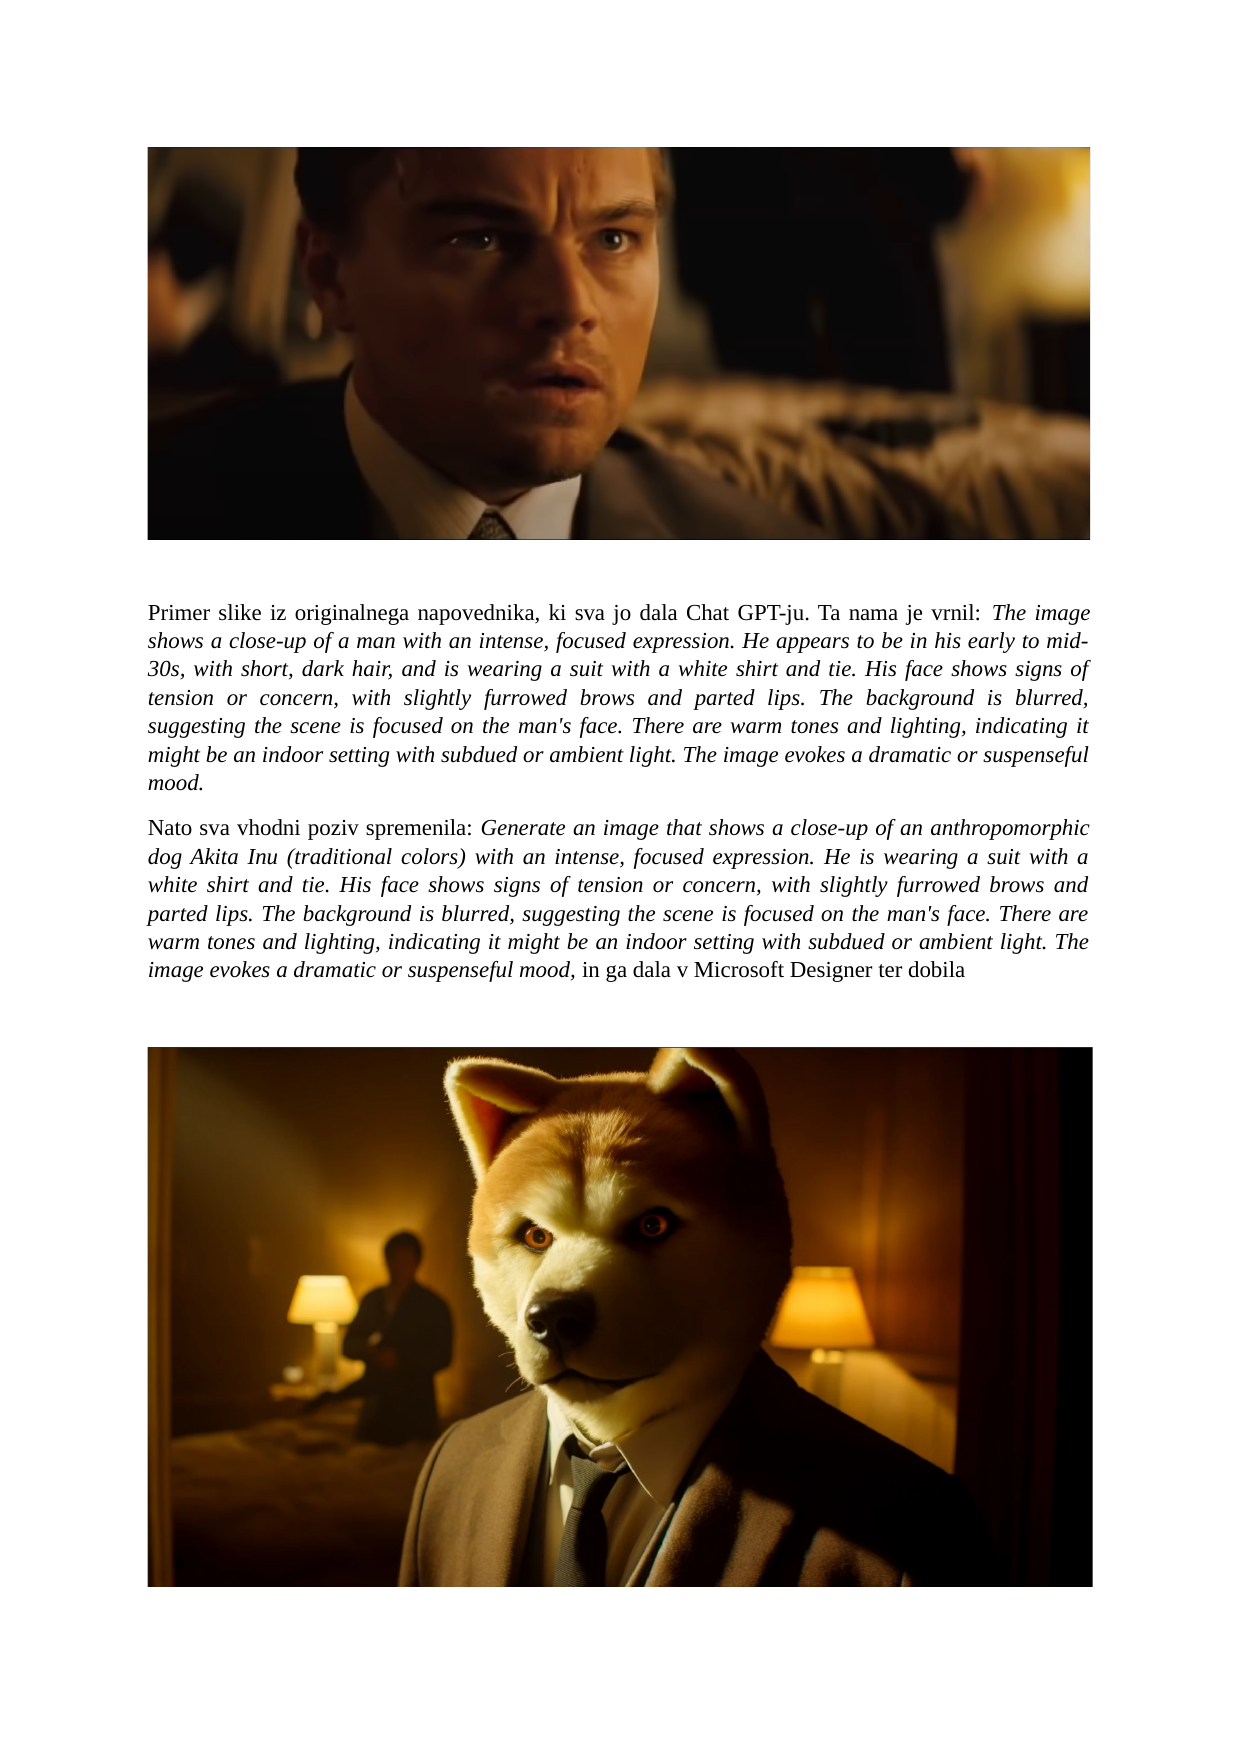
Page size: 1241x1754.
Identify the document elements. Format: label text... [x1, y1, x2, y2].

text Nato sva vhodni poziv spremenila: Generate an image that shows a close-up of an anthropomorphic dog Akita Inu (traditional colors) with an intense, focused expression. He is wearing a suit with a white shirt and tie. His face shows signs of tension or concern, with slightly furrowed brows and parted lips. The background is blurred, suggesting the scene is focused on the man's face. There are warm tones and lighting, indicating it might be an indoor setting with subdued or ambient light. The image evokes a dramatic or suspenseful mood, in ga dala v Microsoft Designer ter dobila [148, 814, 1093, 983]
picture [147, 1047, 1093, 1587]
picture [147, 147, 1091, 540]
text Primer slike iz originalnega napovednika, ki sva jo dala Chat GPT-ju. Ta nama je vrnil: The image shows a close-up of a man with an intense, focused expression. He appears to be in his early to mid-30s, with short, dark hair, and is wearing a suit with a white shirt and tie. His face shows signs of tension or concern, with slightly furrowed brows and parted lips. The background is blurred, suggesting the scene is focused on the man's face. There are warm tones and lighting, indicating it might be an indoor setting with subdued or ambient light. The image evokes a dramatic or suspenseful mood. [148, 599, 1093, 796]
